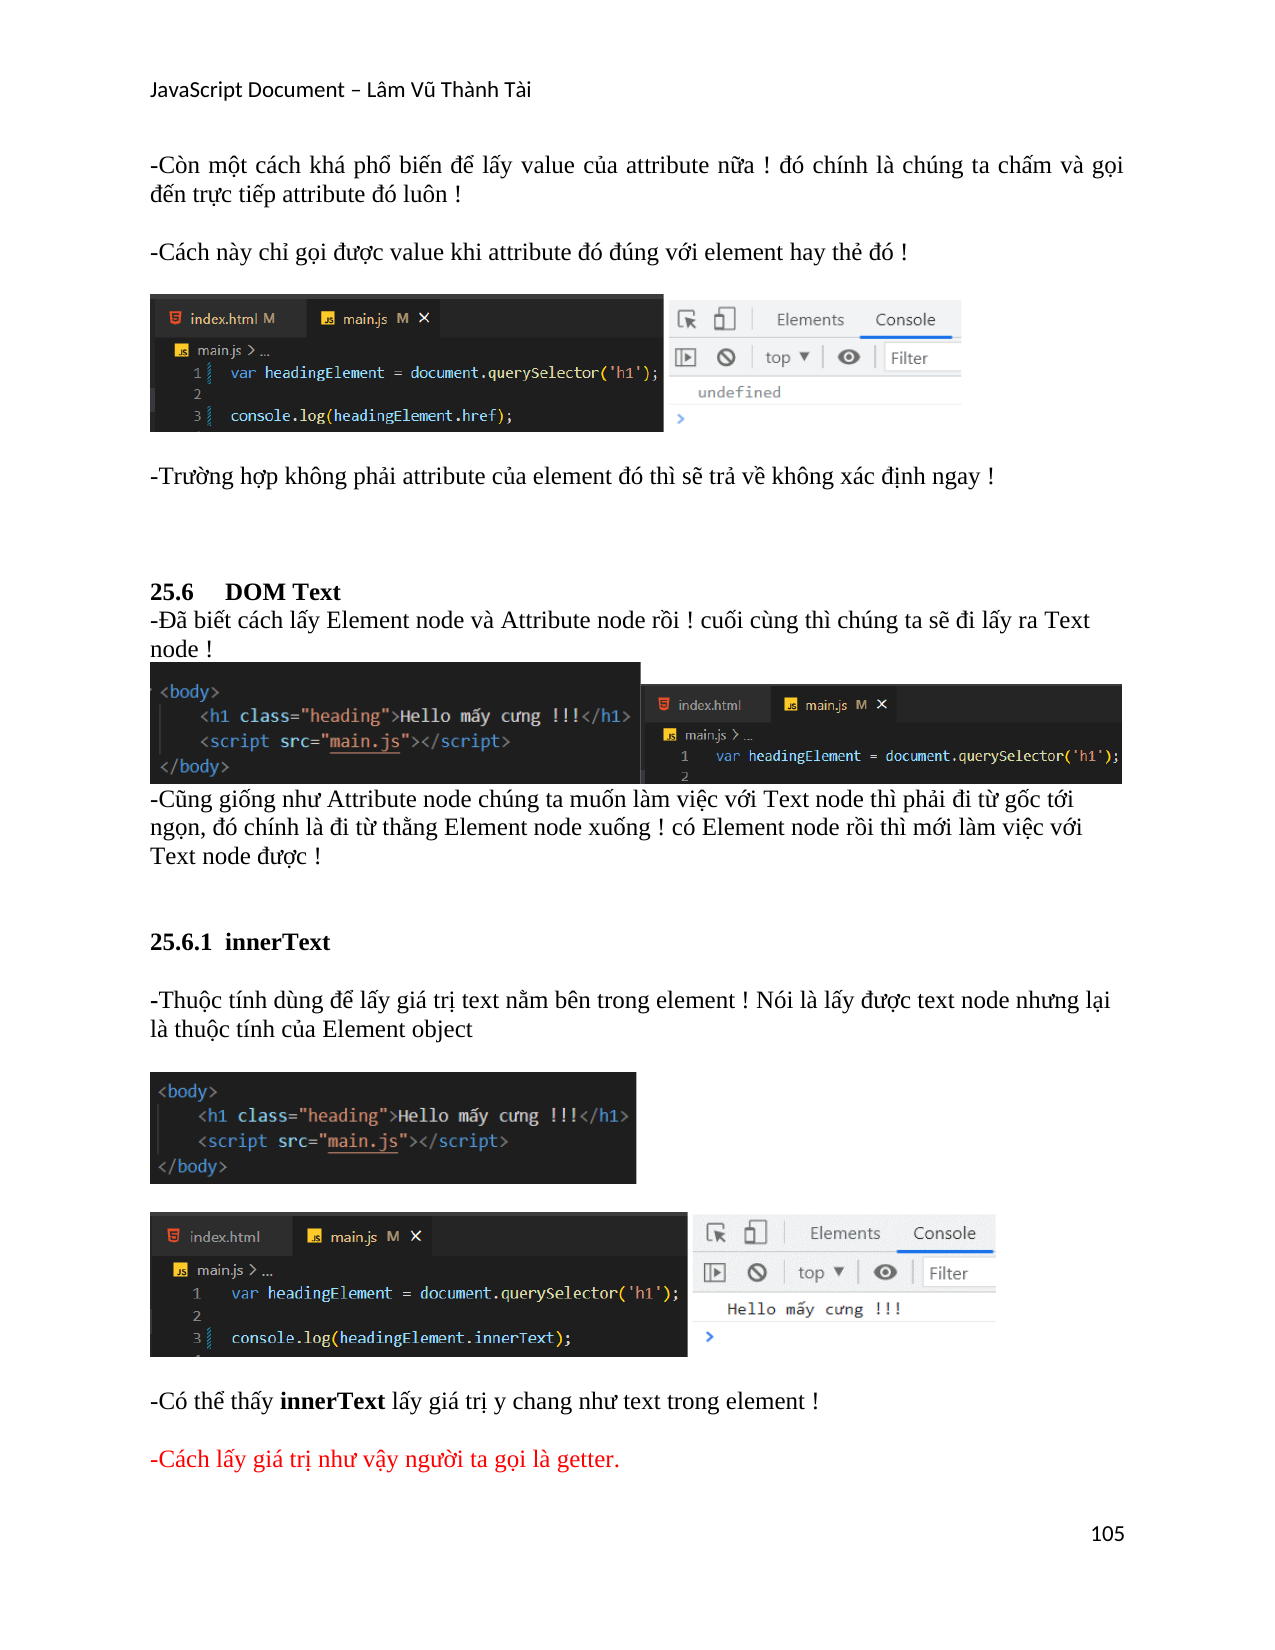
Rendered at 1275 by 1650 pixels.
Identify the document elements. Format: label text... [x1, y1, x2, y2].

text -Có thể thấy innerText lấy giá trị y chang như text trong element ! [150, 1386, 1125, 1415]
picture [150, 1212, 688, 1357]
text -Cách lấy giá trị như vậy người ta gọi là getter. [150, 1444, 1125, 1473]
list DOM Text [150, 577, 1125, 605]
text -Thuộc tính dùng để lấy giá trị text nằm bên trong element ! Nói là lấy được text node nhưng lại là thuộc tính của Element object [150, 985, 1125, 1043]
text -Trường hợp không phải attribute của element đó thì sẽ trả về không xác định ngay ! [150, 461, 1125, 489]
list -Đã biết cách lấy Element node và Attribute node rồi ! cuối cùng thì chúng ta sẽ đi lấy ra Text node ! [150, 605, 1125, 663]
list innerText [150, 927, 1125, 956]
picture [150, 1072, 637, 1184]
picture [668, 295, 962, 432]
picture [150, 294, 664, 432]
picture [692, 1214, 996, 1357]
text -Còn một cách khá phổ biến để lấy value của attribute nữa ! đó chính là chúng ta chấm và gọi đến trực tiếp attribute đó luôn ! [150, 150, 1125, 207]
text -Cách này chỉ gọi được value khi attribute đó đúng với element hay thẻ đó ! [150, 237, 1125, 265]
picture [150, 662, 1122, 784]
list -Cũng giống như Attribute node chúng ta muốn làm việc với Text node thì phải đi từ gốc tới ngọn, đó chính là đi từ thằng Element node xuống ! có Element node rồi thì mới làm việc với Text node được ! [150, 784, 1125, 870]
